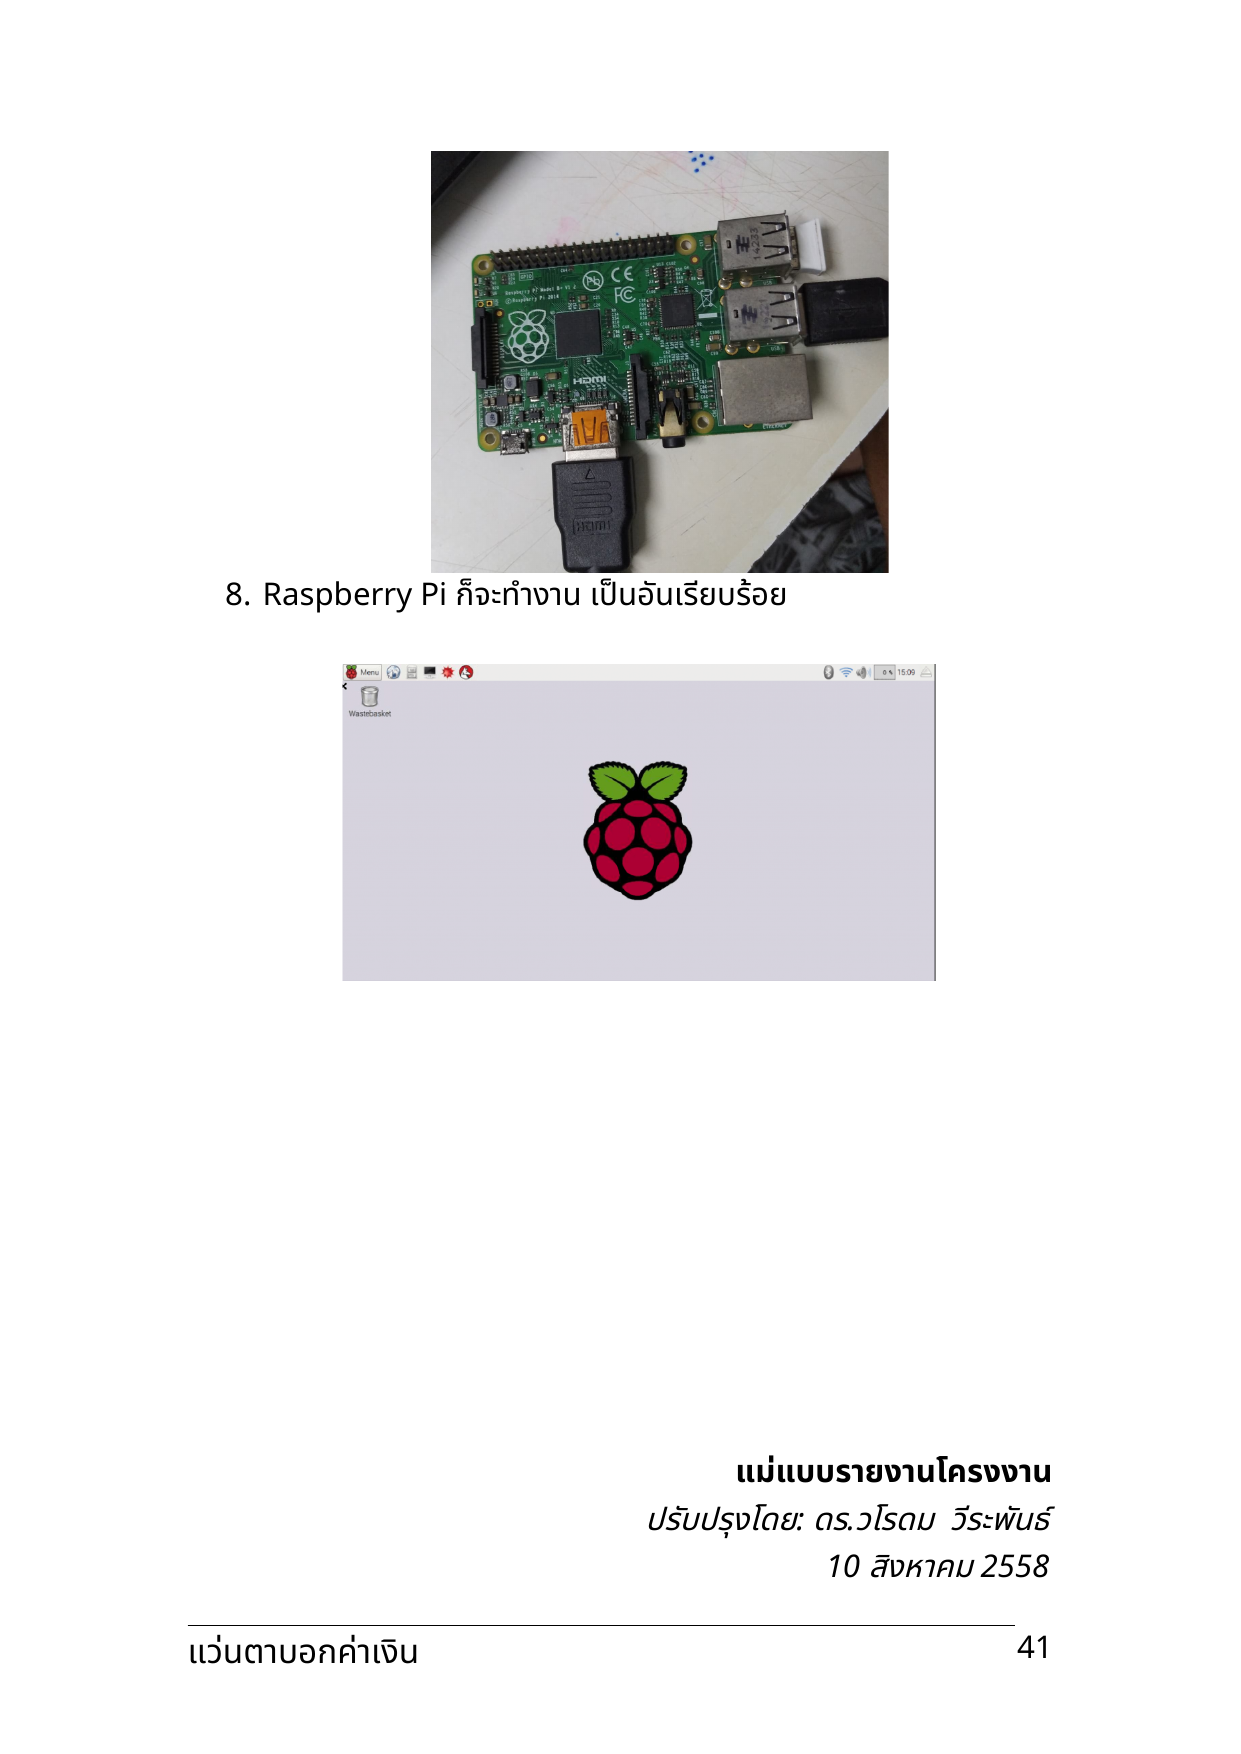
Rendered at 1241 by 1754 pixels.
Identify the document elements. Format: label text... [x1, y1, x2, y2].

list แม่แบบรายงานโครงงาน [187, 1449, 1053, 1497]
list ปรับปรุงโดย: ดร.วโรดม วีระพันธ์ [187, 1497, 1053, 1544]
picture [431, 151, 889, 573]
picture [341, 662, 937, 981]
list 10 สิงหาคม 2558 [187, 1544, 1053, 1592]
list Raspberry Pi ก็จะทำงาน เป็นอันเรียบร้อย [225, 572, 1053, 620]
